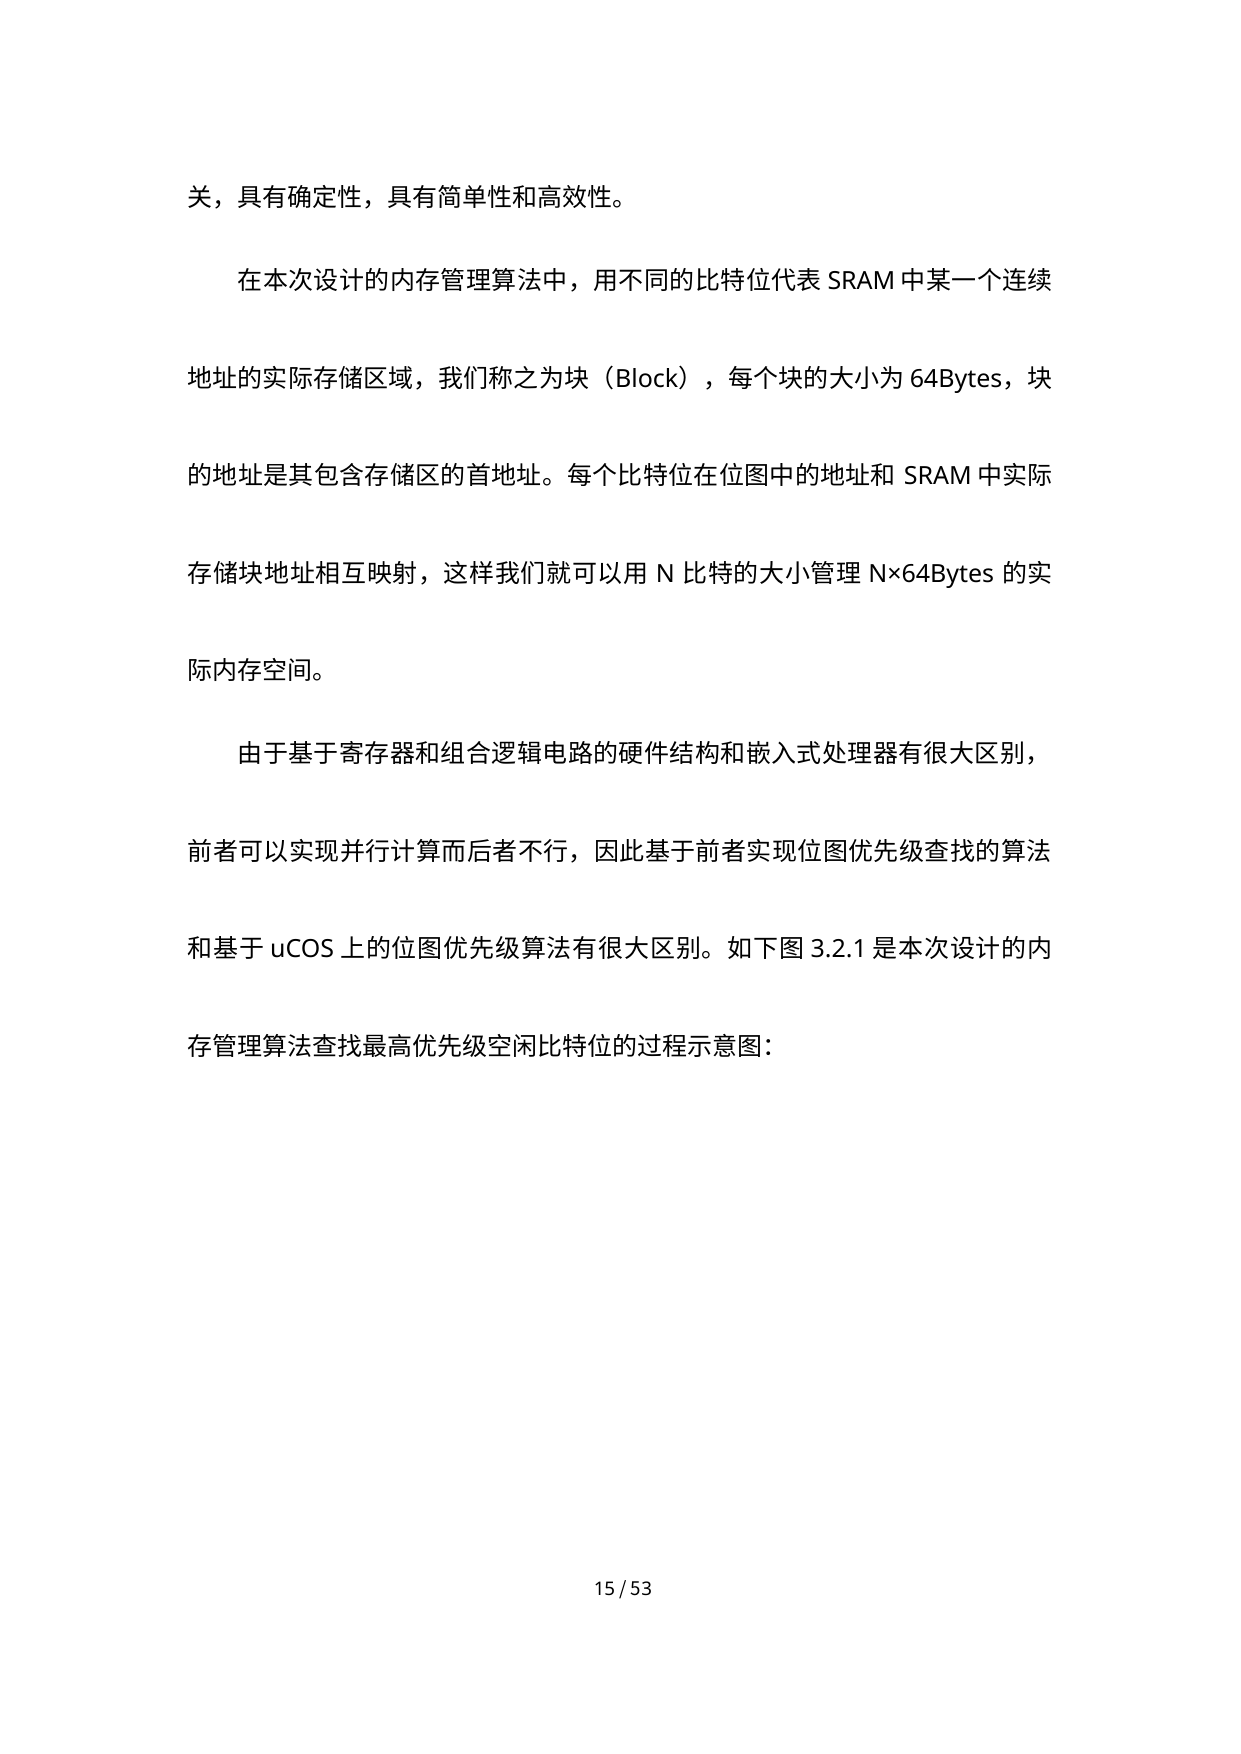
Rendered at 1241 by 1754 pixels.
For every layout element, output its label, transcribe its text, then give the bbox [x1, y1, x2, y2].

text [187, 163, 1053, 228]
text 在本次设计的内存管理算法中，用不同的比特位代表SRAM中某一个连续地址的实际存储区域，我们称之为块（Block），每个块的大小为64Bytes，块的地址是其包含存储区的首地址。每个比特位在位图中的地址和SRAM中实际存储块地址相互映射，这样我们就可以用 N 比特的大小管理 N×64Bytes 的实际内存空间。 [187, 246, 1053, 701]
text 由于基于寄存器和组合逻辑电路的硬件结构和嵌入式处理器有很大区别，前者可以实现并行计算而后者不行，因此基于前者实现位图优先级查找的算法和基于uCOS上的位图优先级算法有很大区别。如下图3.2.1是本次设计的内存管理算法查找最高优先级空闲比特位的过程示意图： [187, 719, 1053, 1077]
